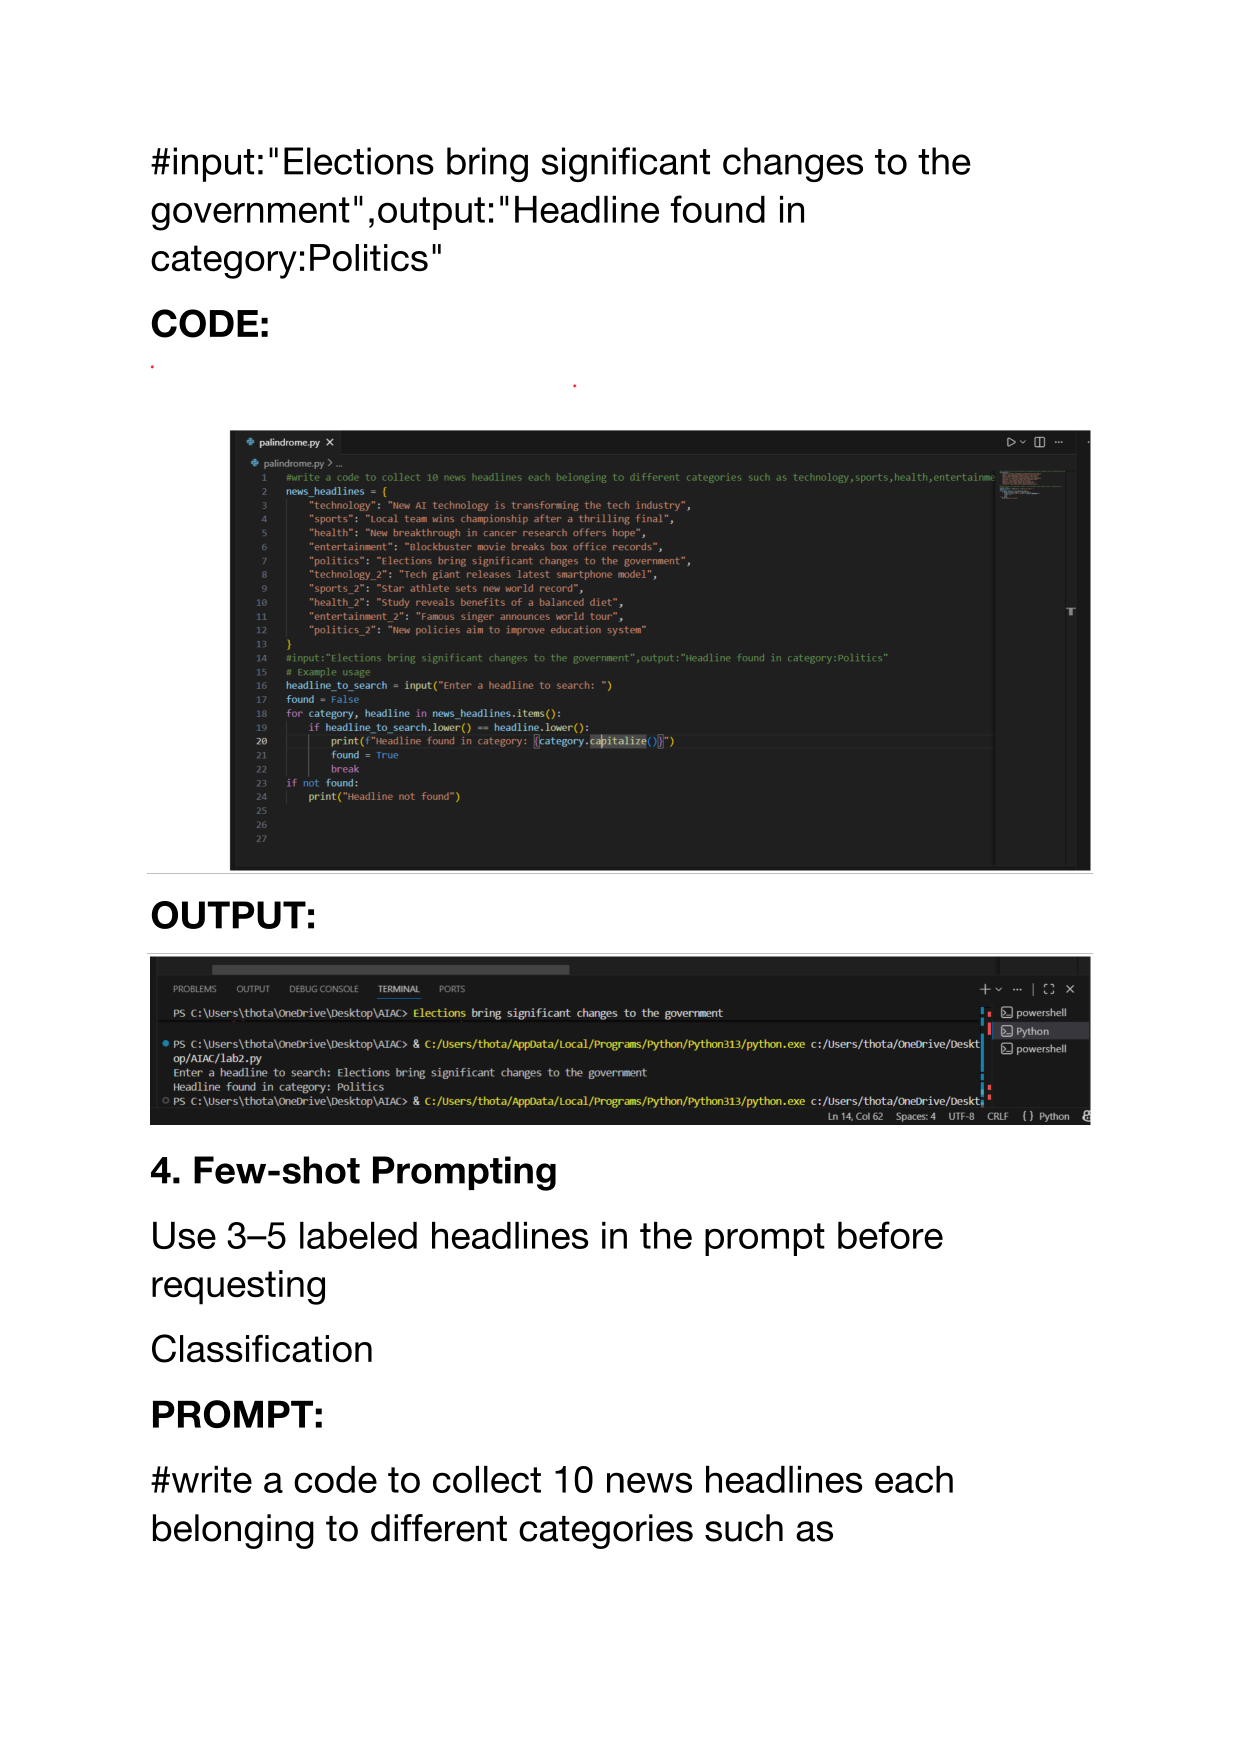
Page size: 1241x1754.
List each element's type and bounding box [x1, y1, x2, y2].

picture [146, 146, 1094, 1549]
